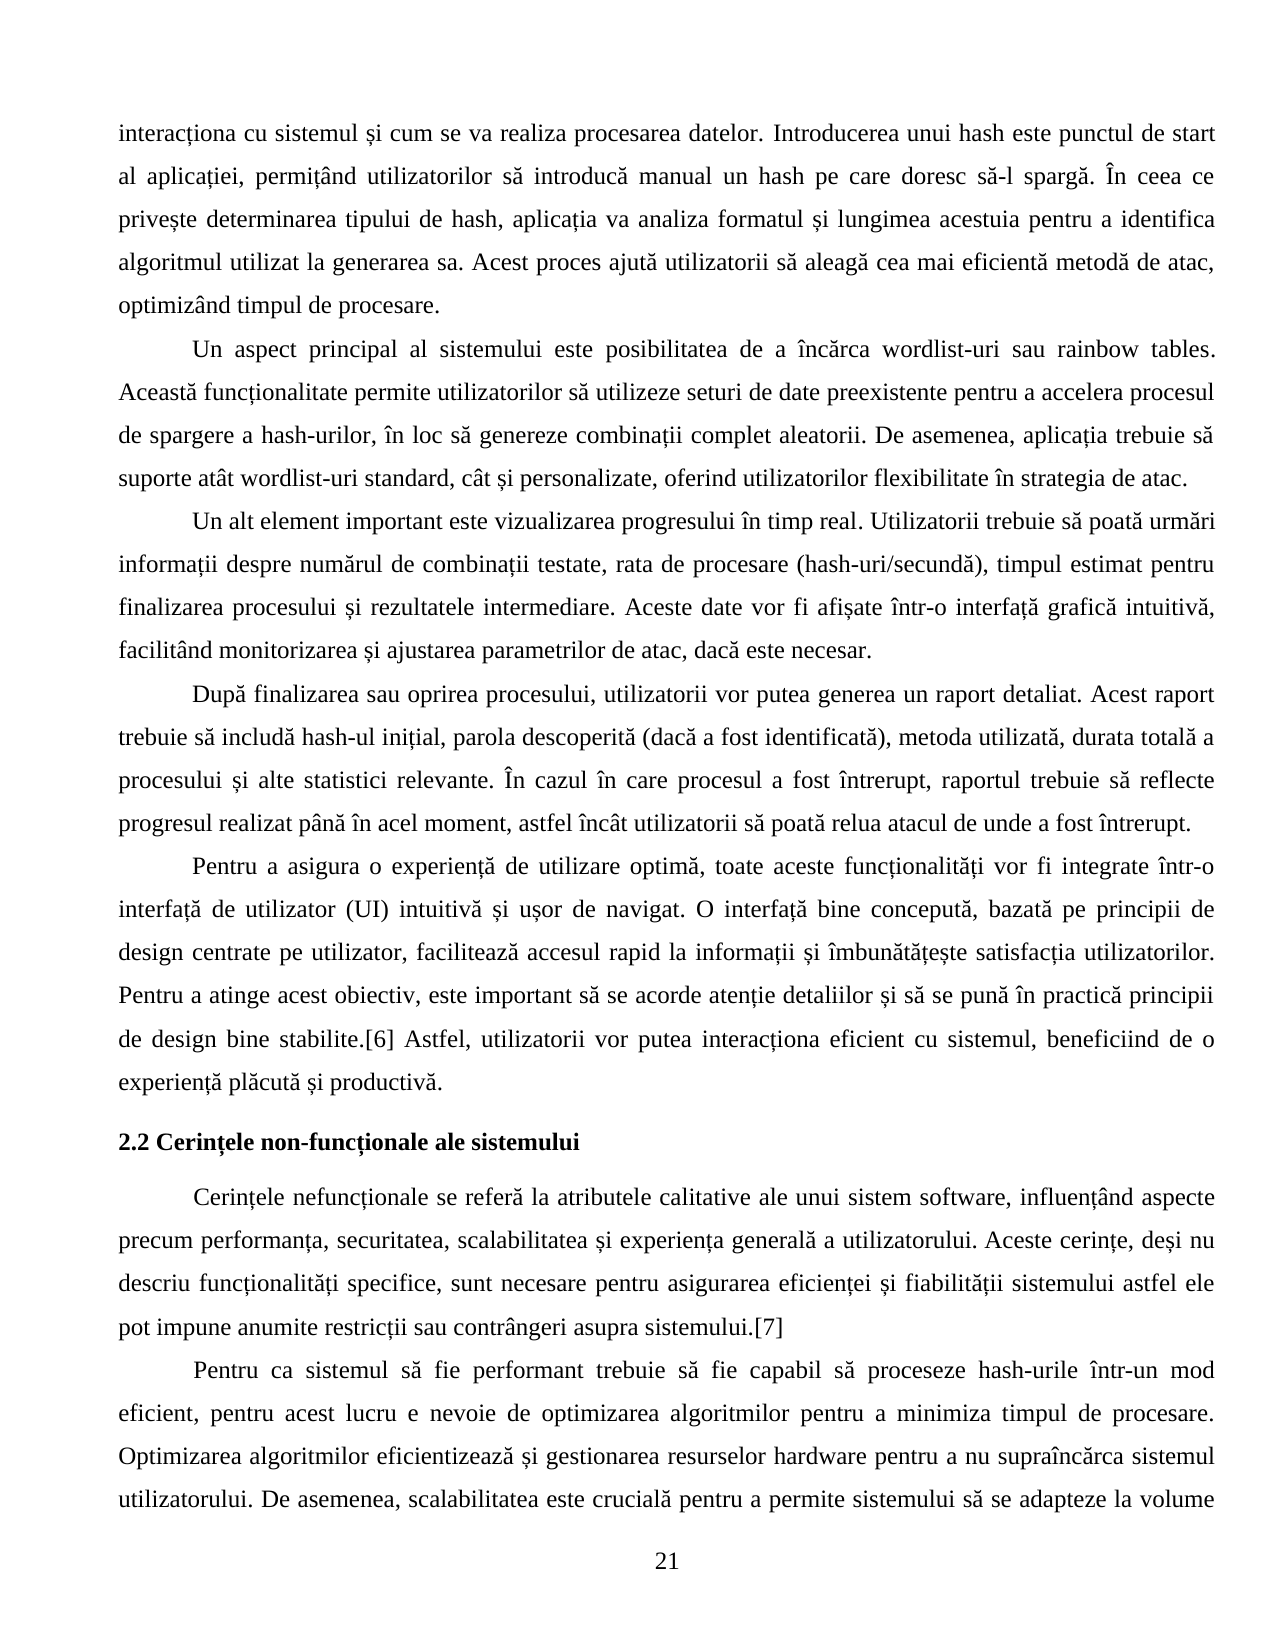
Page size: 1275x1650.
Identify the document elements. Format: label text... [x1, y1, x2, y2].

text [118, 1355, 1216, 1513]
text Un alt element important este vizualizarea progresului în timp real. Utilizatorii trebuie să poată urmări informații despre numărul de combinații testate, rata de procesare (hash-uri/secundă), timpul estimat pentru finalizarea procesului și rezultatele intermediare. Aceste date vor fi afișate într-o interfață grafică intuitivă, facilitând monitorizarea și ajustarea parametrilor de atac, dacă este necesar. [118, 506, 1216, 664]
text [118, 118, 1216, 319]
text Cerințele nefuncționale se referă la atributele calitative ale unui sistem software, influențând aspecte precum performanța, securitatea, scalabilitatea și experiența generală a utilizatorului. Aceste cerințe, deși nu descriu funcționalități specifice, sunt necesare pentru asigurarea eficienței și fiabilității sistemului astfel ele pot impune anumite restricții sau contrângeri asupra sistemului.[7] [118, 1182, 1216, 1340]
subtitle 2.2 Cerințele non-funcționale ale sistemului [118, 1127, 1216, 1155]
text După finalizarea sau oprirea procesului, utilizatorii vor putea generea un raport detaliat. Acest raport trebuie să includă hash-ul inițial, parola descoperită (dacă a fost identificată), metoda utilizată, durata totală a procesului și alte statistici relevante. În cazul în care procesul a fost întrerupt, raportul trebuie să reflecte progresul realizat până în acel moment, astfel încât utilizatorii să poată relua atacul de unde a fost întrerupt. [118, 679, 1216, 837]
text Un aspect principal al sistemului este posibilitatea de a încărca wordlist-uri sau rainbow tables. Această funcționalitate permite utilizatorilor să utilizeze seturi de date preexistente pentru a accelera procesul de spargere a hash-urilor, în loc să genereze combinații complet aleatorii. De asemenea, aplicația trebuie să suporte atât wordlist-uri standard, cât și personalizate, oferind utilizatorilor flexibilitate în strategia de atac. [118, 334, 1216, 492]
text Pentru a asigura o experiență de utilizare optimă, toate aceste funcționalități vor fi integrate într-o interfață de utilizator (UI) intuitivă și ușor de navigat. O interfață bine concepută, bazată pe principii de design centrate pe utilizator, facilitează accesul rapid la informații și îmbunătățește satisfacția utilizatorilor. Pentru a atinge acest obiectiv, este important să se acorde atenție detaliilor și să se pună în practică principii de design bine stabilite.[6] Astfel, utilizatorii vor putea interacționa eficient cu sistemul, beneficiind de o experiență plăcută și productivă. [118, 851, 1216, 1096]
